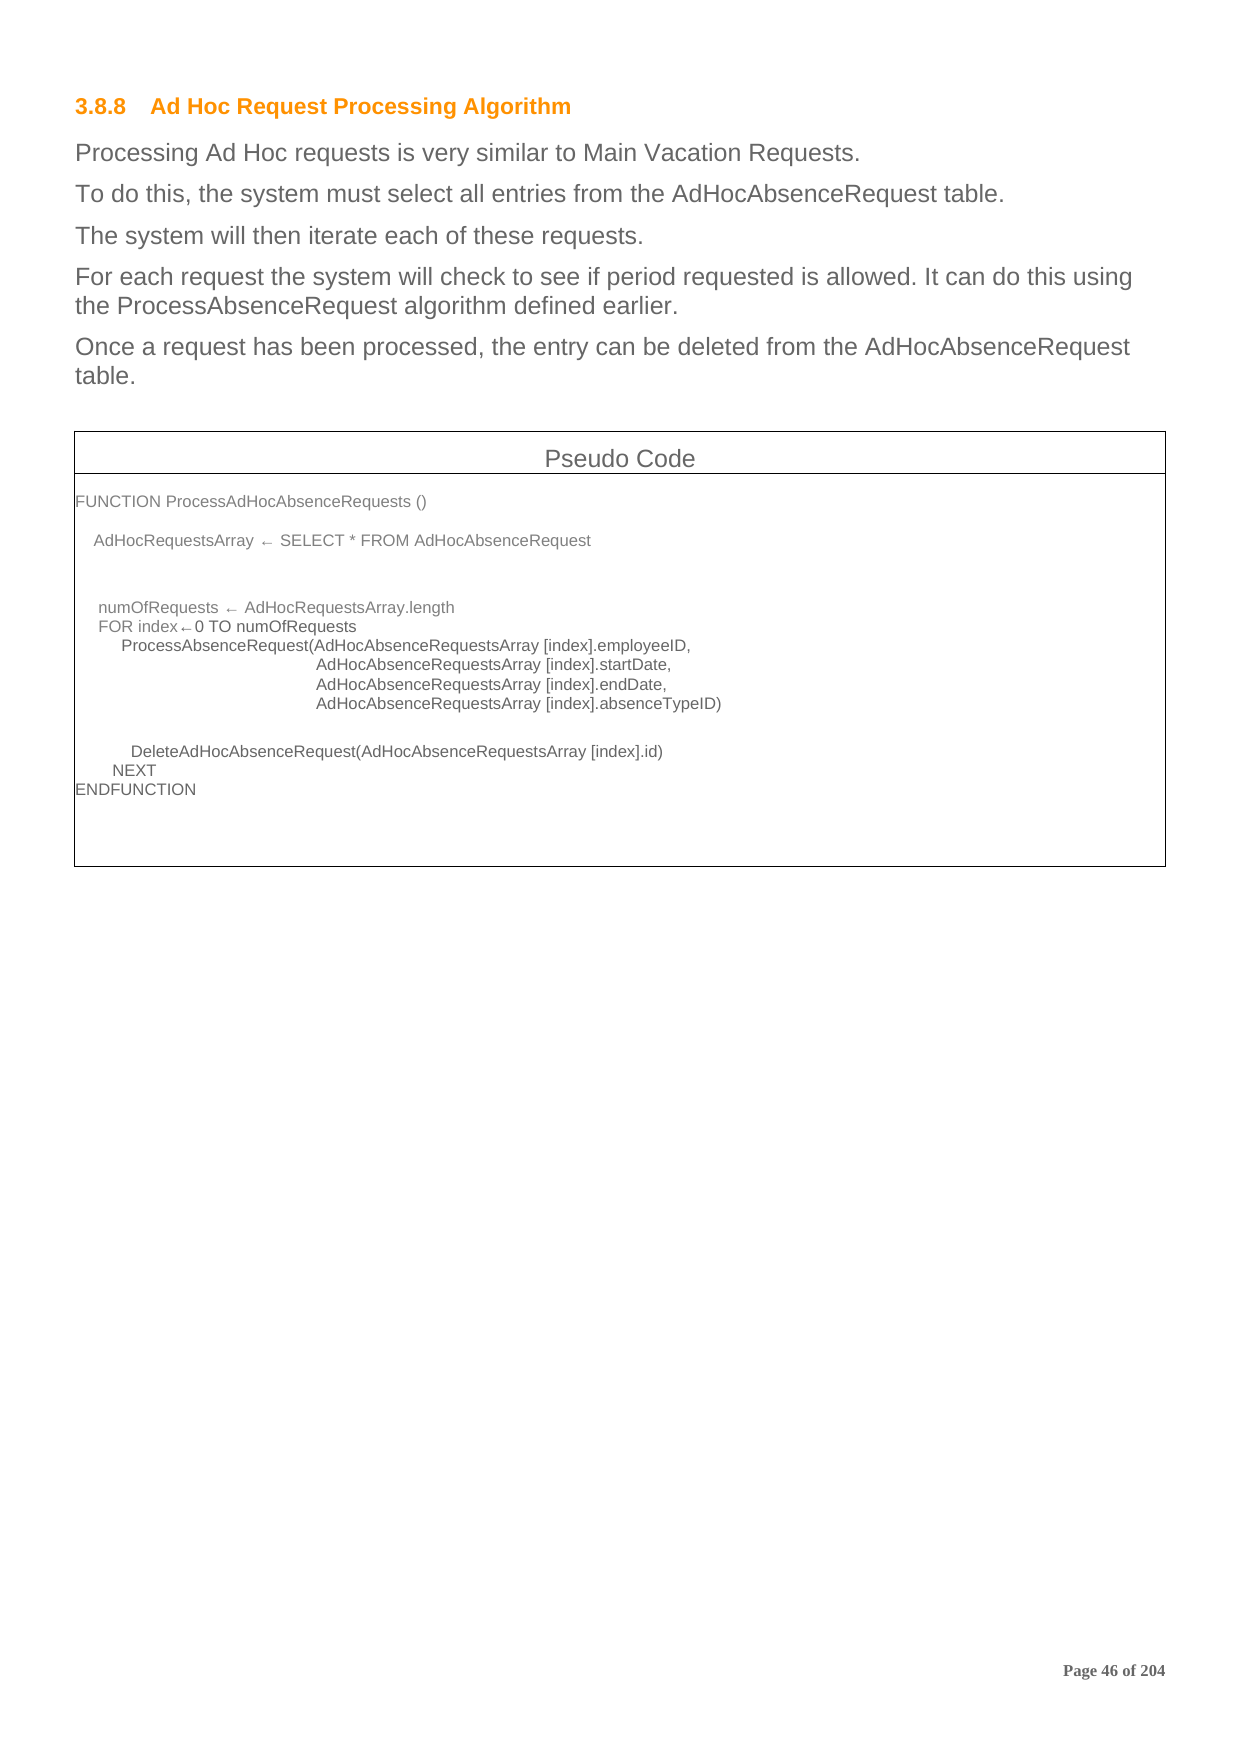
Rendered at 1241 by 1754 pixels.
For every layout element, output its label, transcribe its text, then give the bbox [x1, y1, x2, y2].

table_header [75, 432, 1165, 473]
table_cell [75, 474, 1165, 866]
text For each request the system will check to see if period requested is allowed. It can do this using the ProcessAbsenceRequest algorithm defined earlier. [75, 262, 1165, 319]
text Processing Ad Hoc requests is very similar to Main Vacation Requests. [75, 138, 1165, 167]
text To do this, the system must select all entries from the AdHocAbsenceRequest table. [75, 179, 1165, 208]
subtitle Ad Hoc Request Processing Algorithm [75, 93, 1165, 119]
text Once a request has been processed, the entry can be deleted from the AdHocAbsenceRequest table. [75, 332, 1165, 389]
text The system will then iterate each of these requests. [75, 221, 1165, 249]
